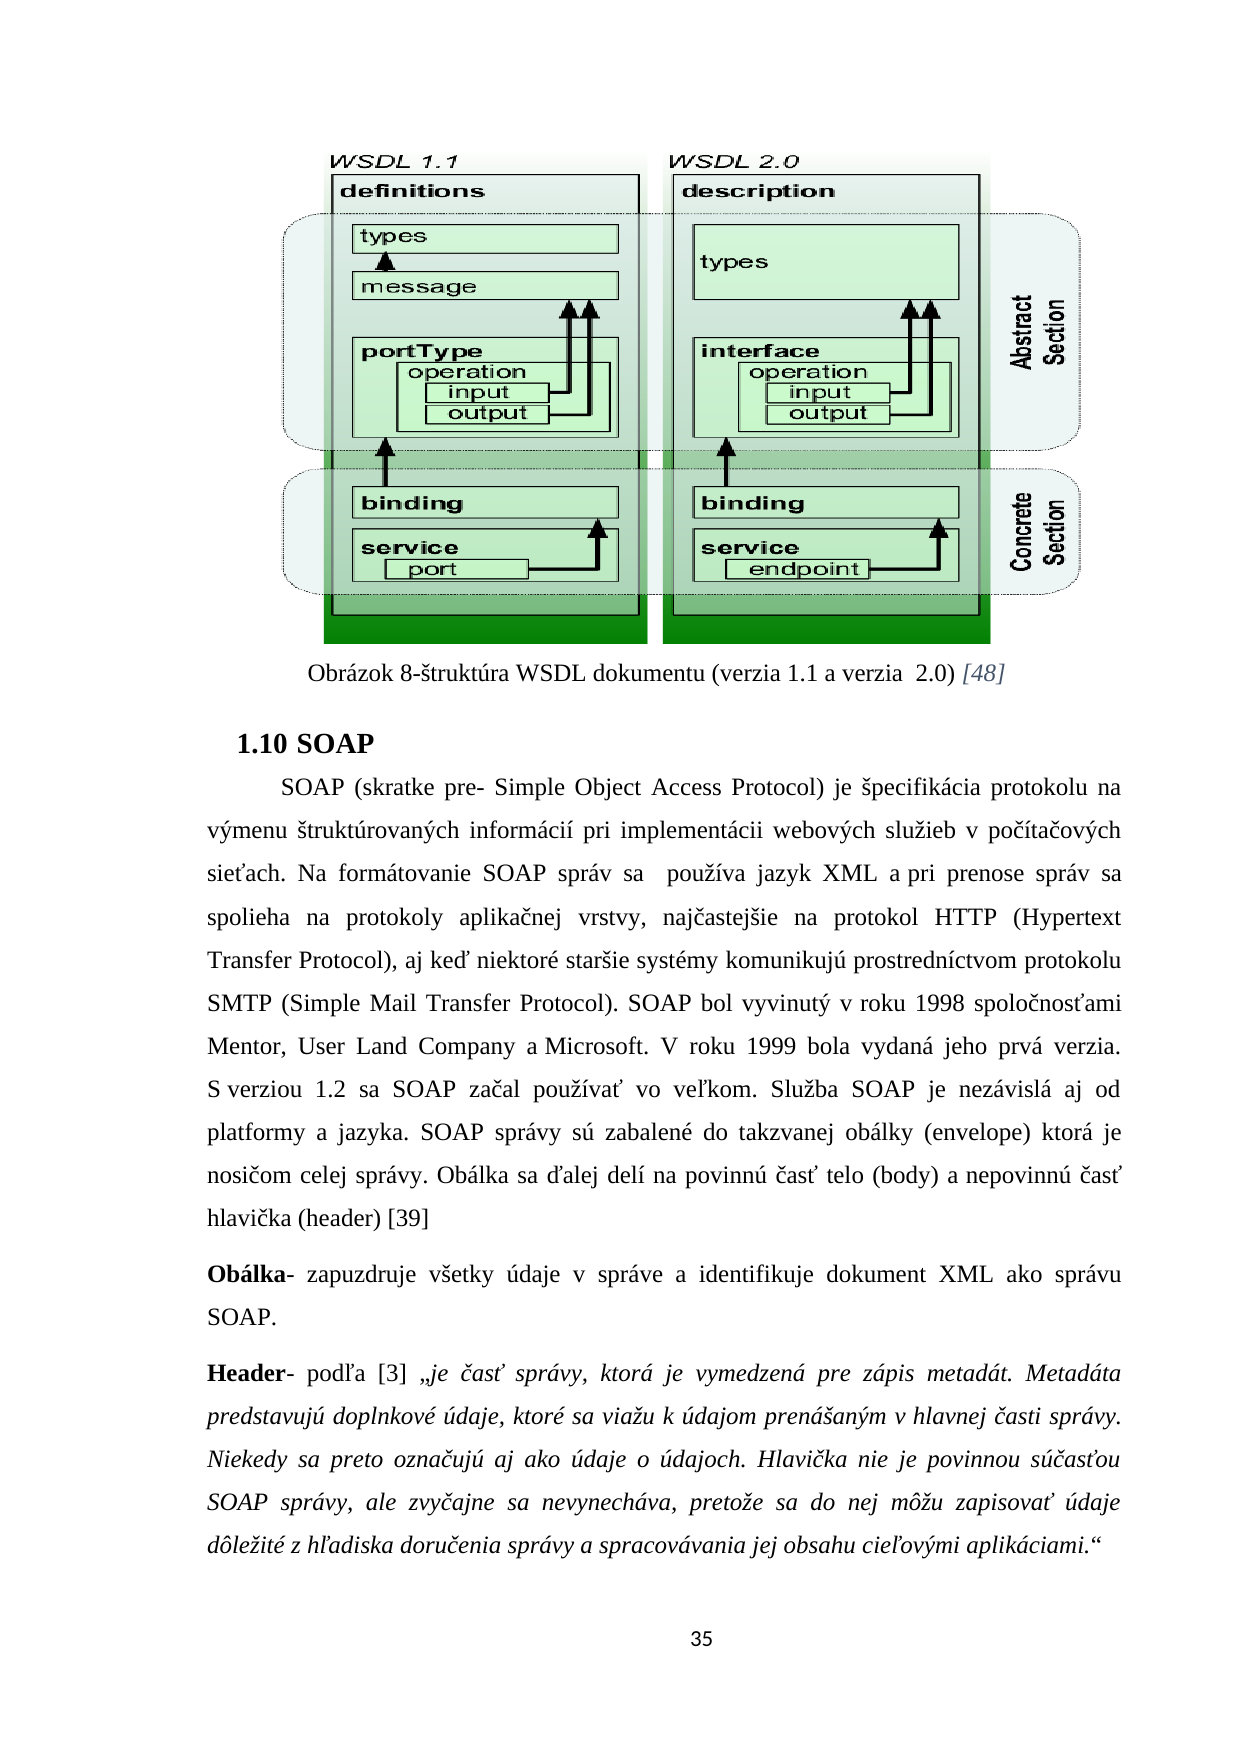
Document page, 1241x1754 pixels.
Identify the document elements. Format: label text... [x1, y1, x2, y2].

text Obálka- zapuzdruje všetky údaje v správe a identifikuje dokument XML ako správu SOAP. [207, 1259, 1122, 1331]
text SOAP (skratke pre- Simple Object Access Protocol) je špecifikácia protokolu na výmenu štruktúrovaných informácií pri implementácii webových služieb v počítačových sieťach. Na formátovanie SOAP správ sa používa jazyk XML a pri prenose správ sa spolieha na protokoly aplikačnej vrstvy, najčastejšie na protokol HTTP (Hypertext Transfer Protocol), aj keď niektoré staršie systémy komunikujú prostredníctvom protokolu SMTP (Simple Mail Transfer Protocol). SOAP bol vyvinutý v roku 1998 spoločnosťami Mentor, User Land Company a Microsoft. V roku 1999 bola vydaná jeho prvá verzia. S verziou 1.2 sa SOAP začal používať vo veľkom. Služba SOAP je nezávislá aj od platformy a jazyka. SOAP správy sú zabalené do takzvanej obálky (envelope) ktorá je nosičom celej správy. Obálka sa ďalej delí na povinnú časť telo (body) a nepovinnú časť hlavička (header) [207, 772, 1122, 1232]
text Header- podľa „je časť správy, ktorá je vymedzená pre zápis metadát. Metadáta predstavujú doplnkové údaje, ktoré sa viažu k údajom prenášaným v hlavnej časti správy. Niekedy sa preto označujú aj ako údaje o údajoch. Hlavička nie je povinnou súčasťou SOAP správy, ale zvyčajne sa nevynecháva, pretože sa do nej môžu zapisovať údaje dôležité z hľadiska doručenia správy a spracovávania jej obsahu cieľovými aplikáciami.“ [207, 1358, 1122, 1559]
picture [246, 148, 1117, 643]
